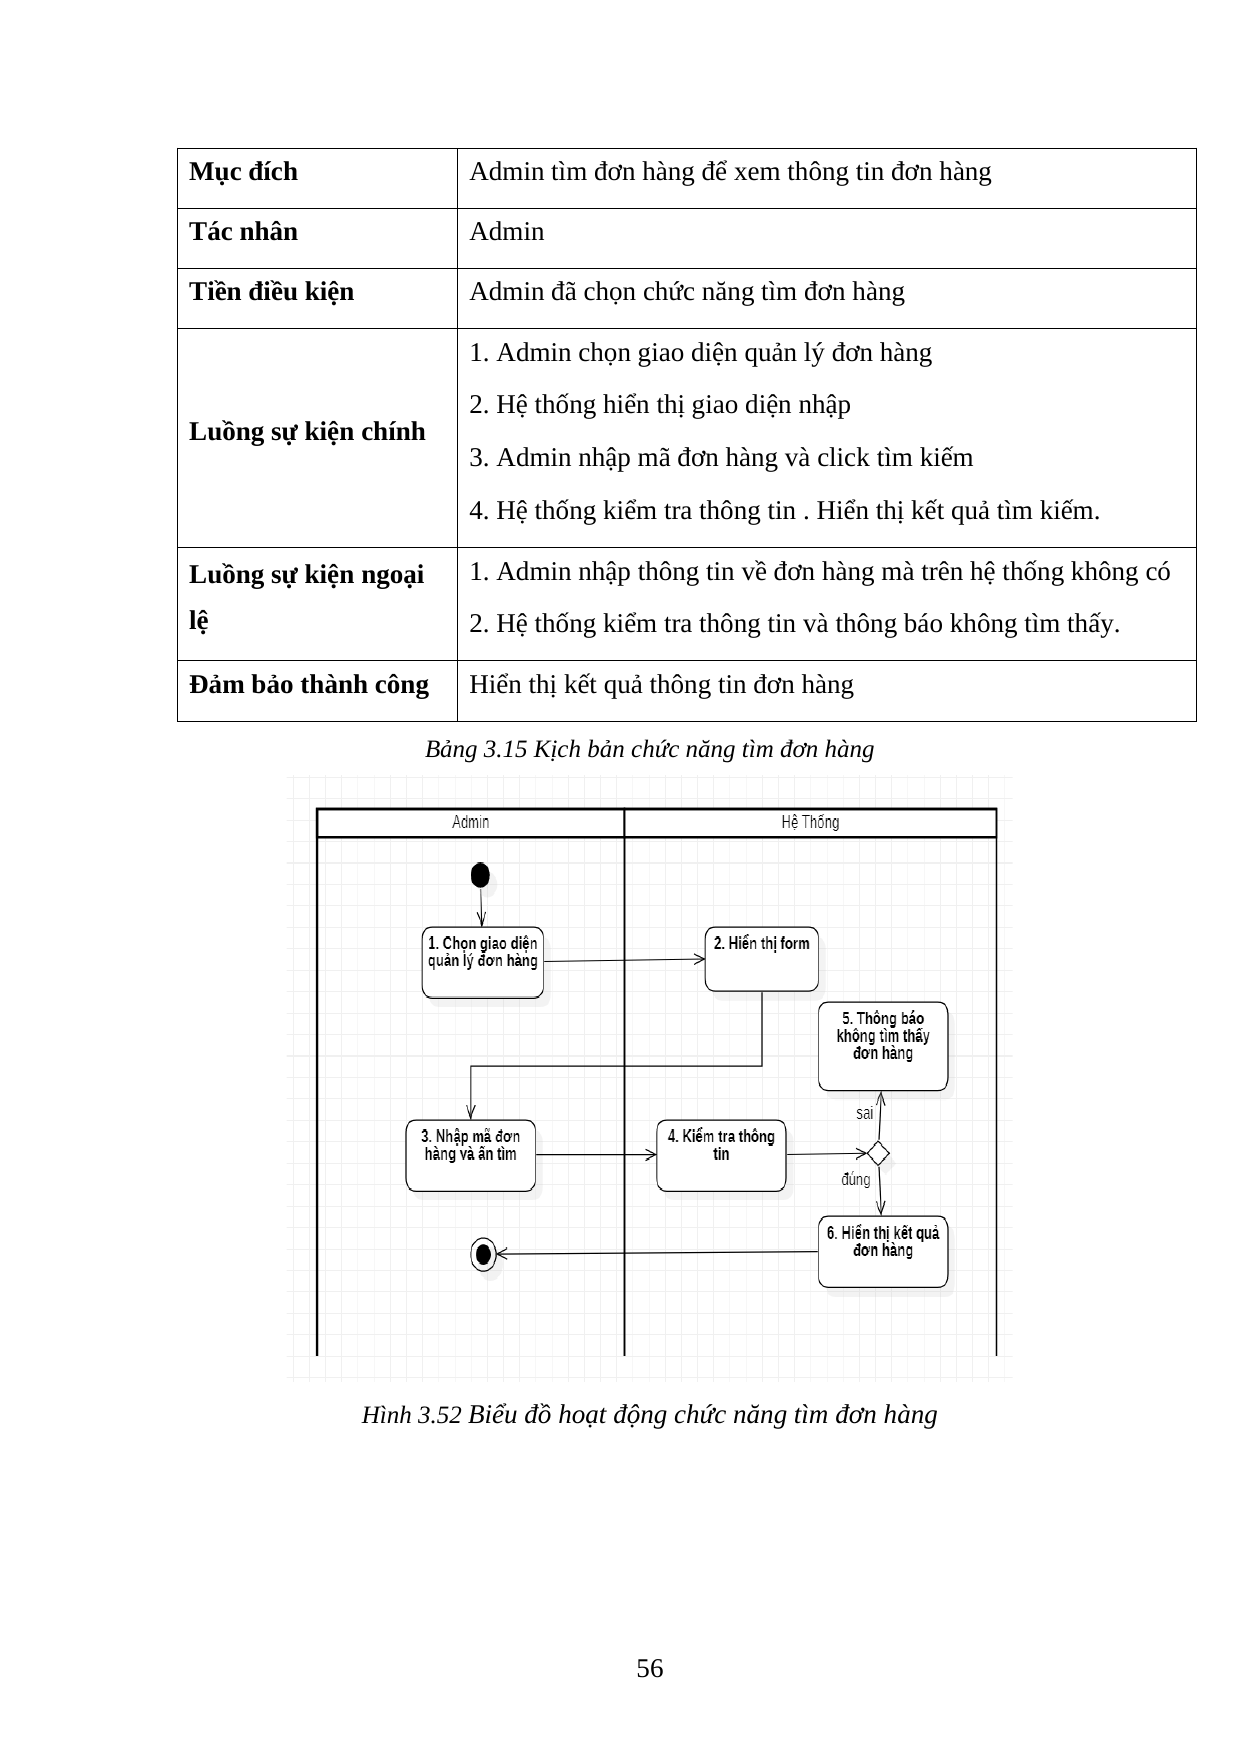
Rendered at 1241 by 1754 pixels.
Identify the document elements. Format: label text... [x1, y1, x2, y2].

table_cell 1. Admin nhập thông tin về đơn hàng mà trên hệ thống không có 2. Hệ thống kiểm tra thông tin và thông báo không tìm thấy. [458, 548, 1196, 660]
table_cell Mục đích [178, 149, 457, 208]
table_cell Luồng sự kiện chính [178, 329, 457, 547]
text Bảng . Kịch bản chức năng tìm đơn hàng [177, 734, 1122, 763]
table_cell Hiển thị kết quả thông tin đơn hàng [458, 661, 1196, 721]
table_cell Tác nhân [178, 209, 457, 268]
table_cell Admin tìm đơn hàng để xem thông tin đơn hàng [458, 149, 1196, 208]
table_cell Tiền điều kiện [178, 269, 457, 328]
table_cell Admin [458, 209, 1196, 268]
table_cell Admin đã chọn chức năng tìm đơn hàng [458, 269, 1196, 328]
text Hình . Biểu đồ hoạt động chức năng tìm đơn hàng [177, 1398, 1122, 1429]
table_cell Luồng sự kiện ngoại lệ [178, 548, 457, 660]
table_cell Đảm bảo thành công [178, 661, 457, 721]
table_cell 1. Admin chọn giao diện quản lý đơn hàng 2. Hệ thống hiển thị giao diện nhập 3. Admin nhập mã đơn hàng và click tìm kiếm 4. Hệ thống kiểm tra thông tin . Hiển thị kết quả tìm kiếm. [458, 329, 1196, 547]
picture [286, 775, 1013, 1382]
